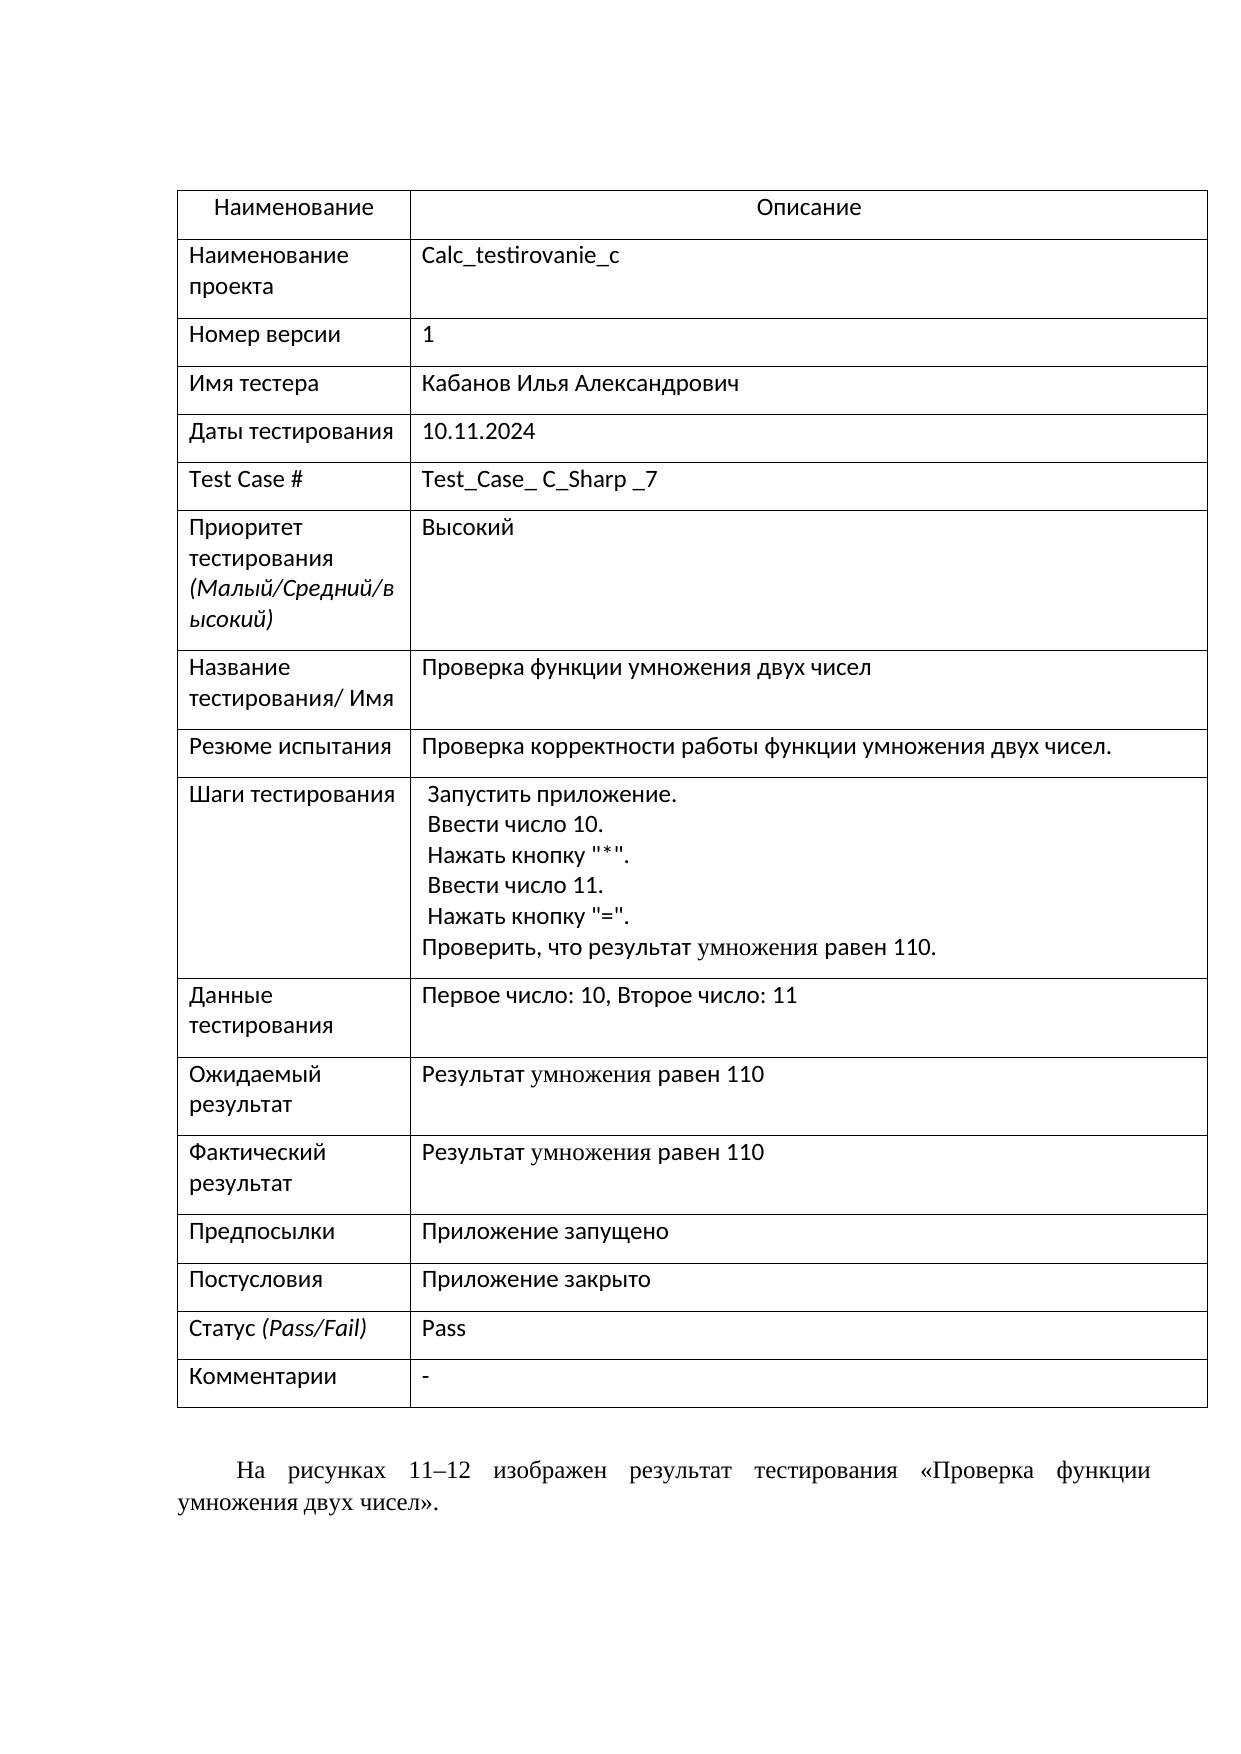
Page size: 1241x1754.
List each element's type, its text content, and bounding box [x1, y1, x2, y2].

table_cell - [411, 1360, 1207, 1407]
table_cell Высокий [411, 511, 1207, 650]
table_cell Результат умножения равен 110 [411, 1058, 1207, 1135]
table_cell Проверка функции умножения двух чисел [411, 651, 1207, 729]
table_cell Предпосылки [178, 1215, 410, 1262]
table_cell Test_Case_ C_Sharp _7 [411, 463, 1207, 510]
table_header Описание [411, 191, 1207, 239]
table_cell Данные тестирования [178, 979, 410, 1057]
table_cell Приложение закрыто [411, 1264, 1207, 1311]
table_cell Резюме испытания [178, 730, 410, 777]
table_cell 10.11.2024 [411, 415, 1207, 462]
table_cell Test Case # [178, 463, 410, 510]
table_header Наименование [178, 191, 410, 239]
table_cell Проверка корректности работы функции умножения двух чисел. [411, 730, 1207, 777]
table_cell Даты тестирования [178, 415, 410, 462]
table_cell Комментарии [178, 1360, 410, 1407]
table_cell Имя тестера [178, 367, 410, 414]
table_cell Приложение запущено [411, 1215, 1207, 1262]
table_cell Кабанов Илья Александрович [411, 367, 1207, 414]
text На рисунках 11–12 изображен результат тестирования «Проверка функции умножения двух чисел». [177, 1455, 1152, 1517]
table_cell Ожидаемый результат [178, 1058, 410, 1135]
table_cell Постусловия [178, 1264, 410, 1311]
table_cell Первое число: 10, Второе число: 11 [411, 979, 1207, 1057]
table_cell Calc_testirovanie_c [411, 240, 1207, 317]
table_cell Запустить приложение. Ввести число 10. Нажать кнопку "*". Ввести число 11. Нажать кнопку "=". Проверить, что результат умножения равен 110. [411, 778, 1207, 978]
table_cell Номер версии [178, 319, 410, 366]
table_cell Pass [411, 1312, 1207, 1359]
table_cell Фактический результат [178, 1136, 410, 1214]
table_cell Статус (Pass/Fail) [178, 1312, 410, 1359]
table_cell 1 [411, 319, 1207, 366]
table_cell Приоритет тестирования (Малый/Средний/высокий) [178, 511, 410, 650]
table_cell Результат умножения равен 110 [411, 1136, 1207, 1214]
table_cell Шаги тестирования [178, 778, 410, 978]
table_cell Наименование проекта [178, 240, 410, 317]
table_cell Название тестирования/ Имя [178, 651, 410, 729]
